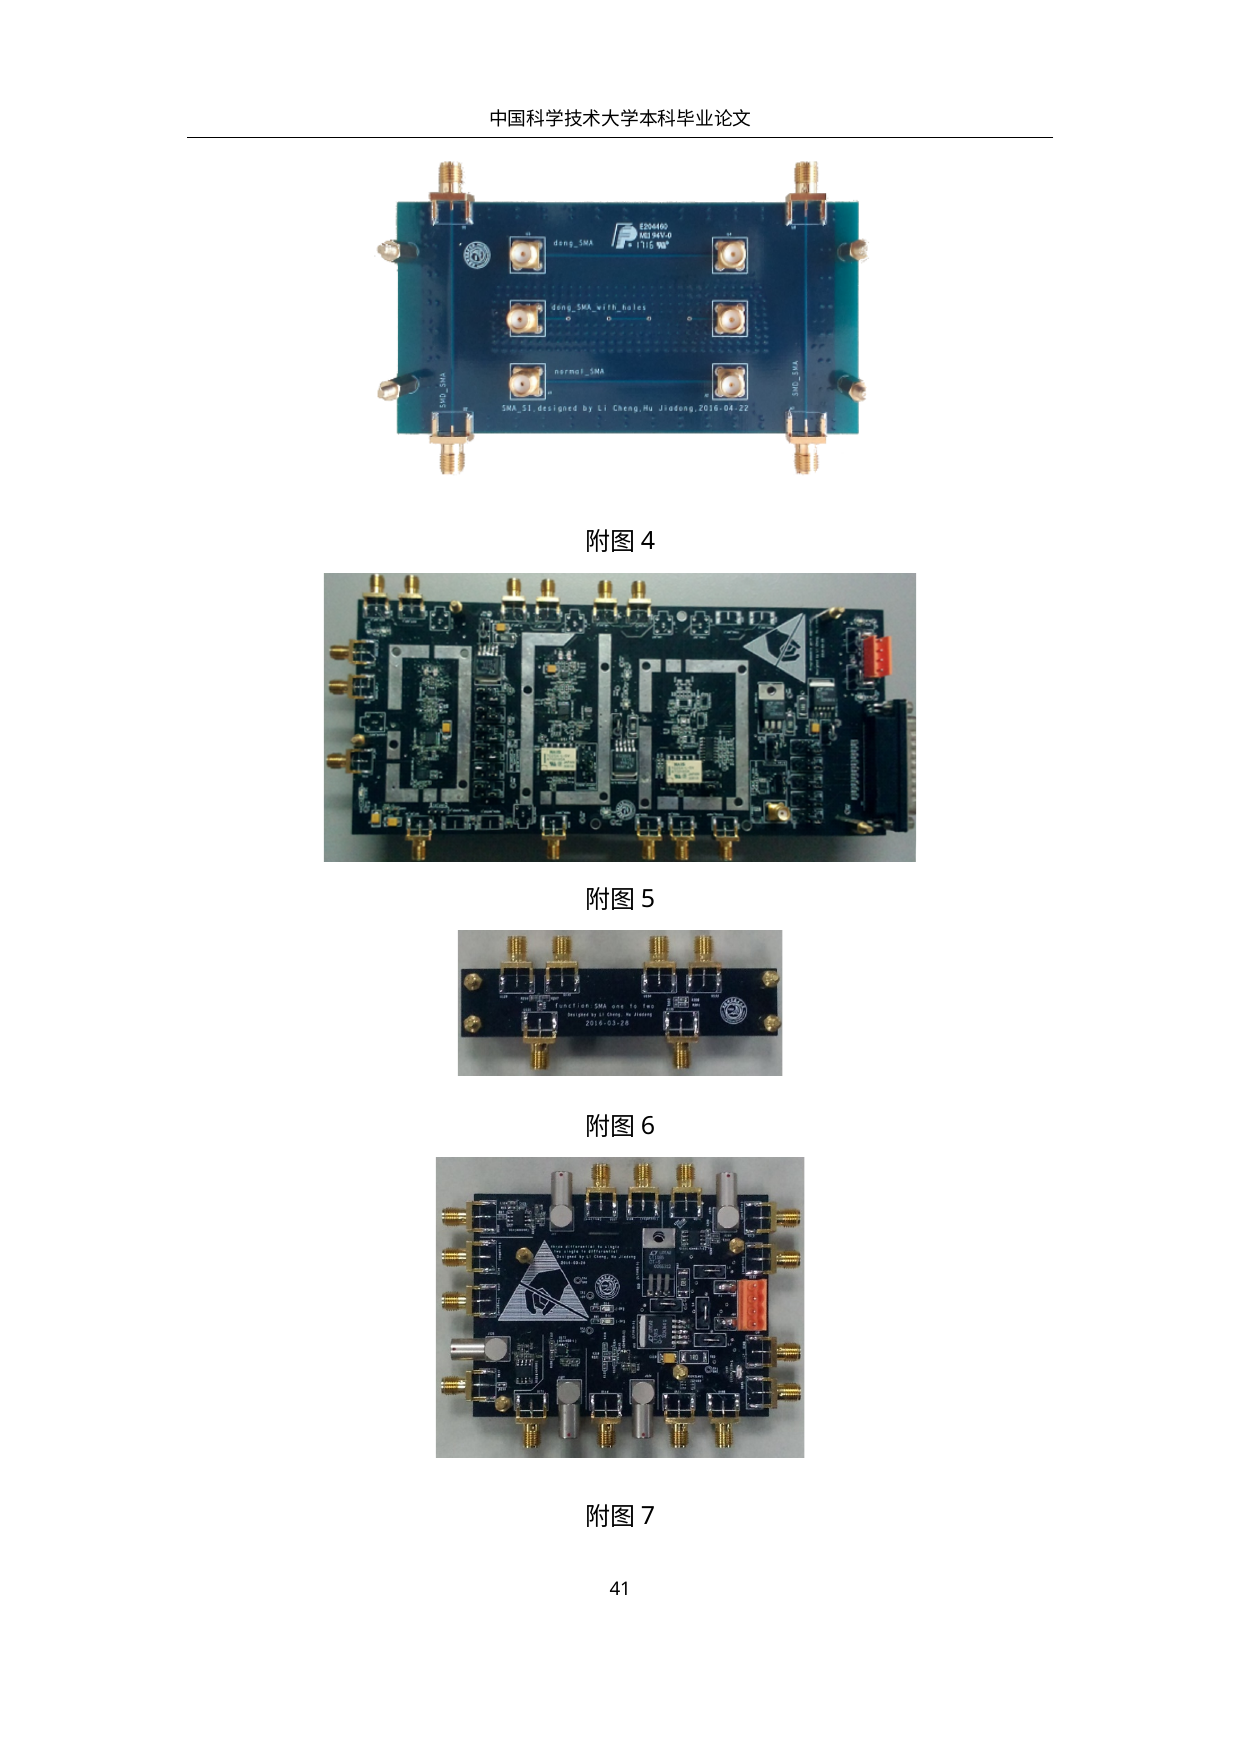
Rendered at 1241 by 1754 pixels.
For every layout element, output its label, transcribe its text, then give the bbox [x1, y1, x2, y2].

picture [363, 150, 877, 480]
picture [457, 930, 783, 1076]
text 附图4 [187, 507, 1053, 572]
picture [323, 573, 917, 862]
picture [435, 1157, 805, 1458]
text 附图5 [187, 865, 1053, 930]
text 附图7 [187, 1482, 1053, 1547]
text 附图6 [187, 1092, 1053, 1157]
